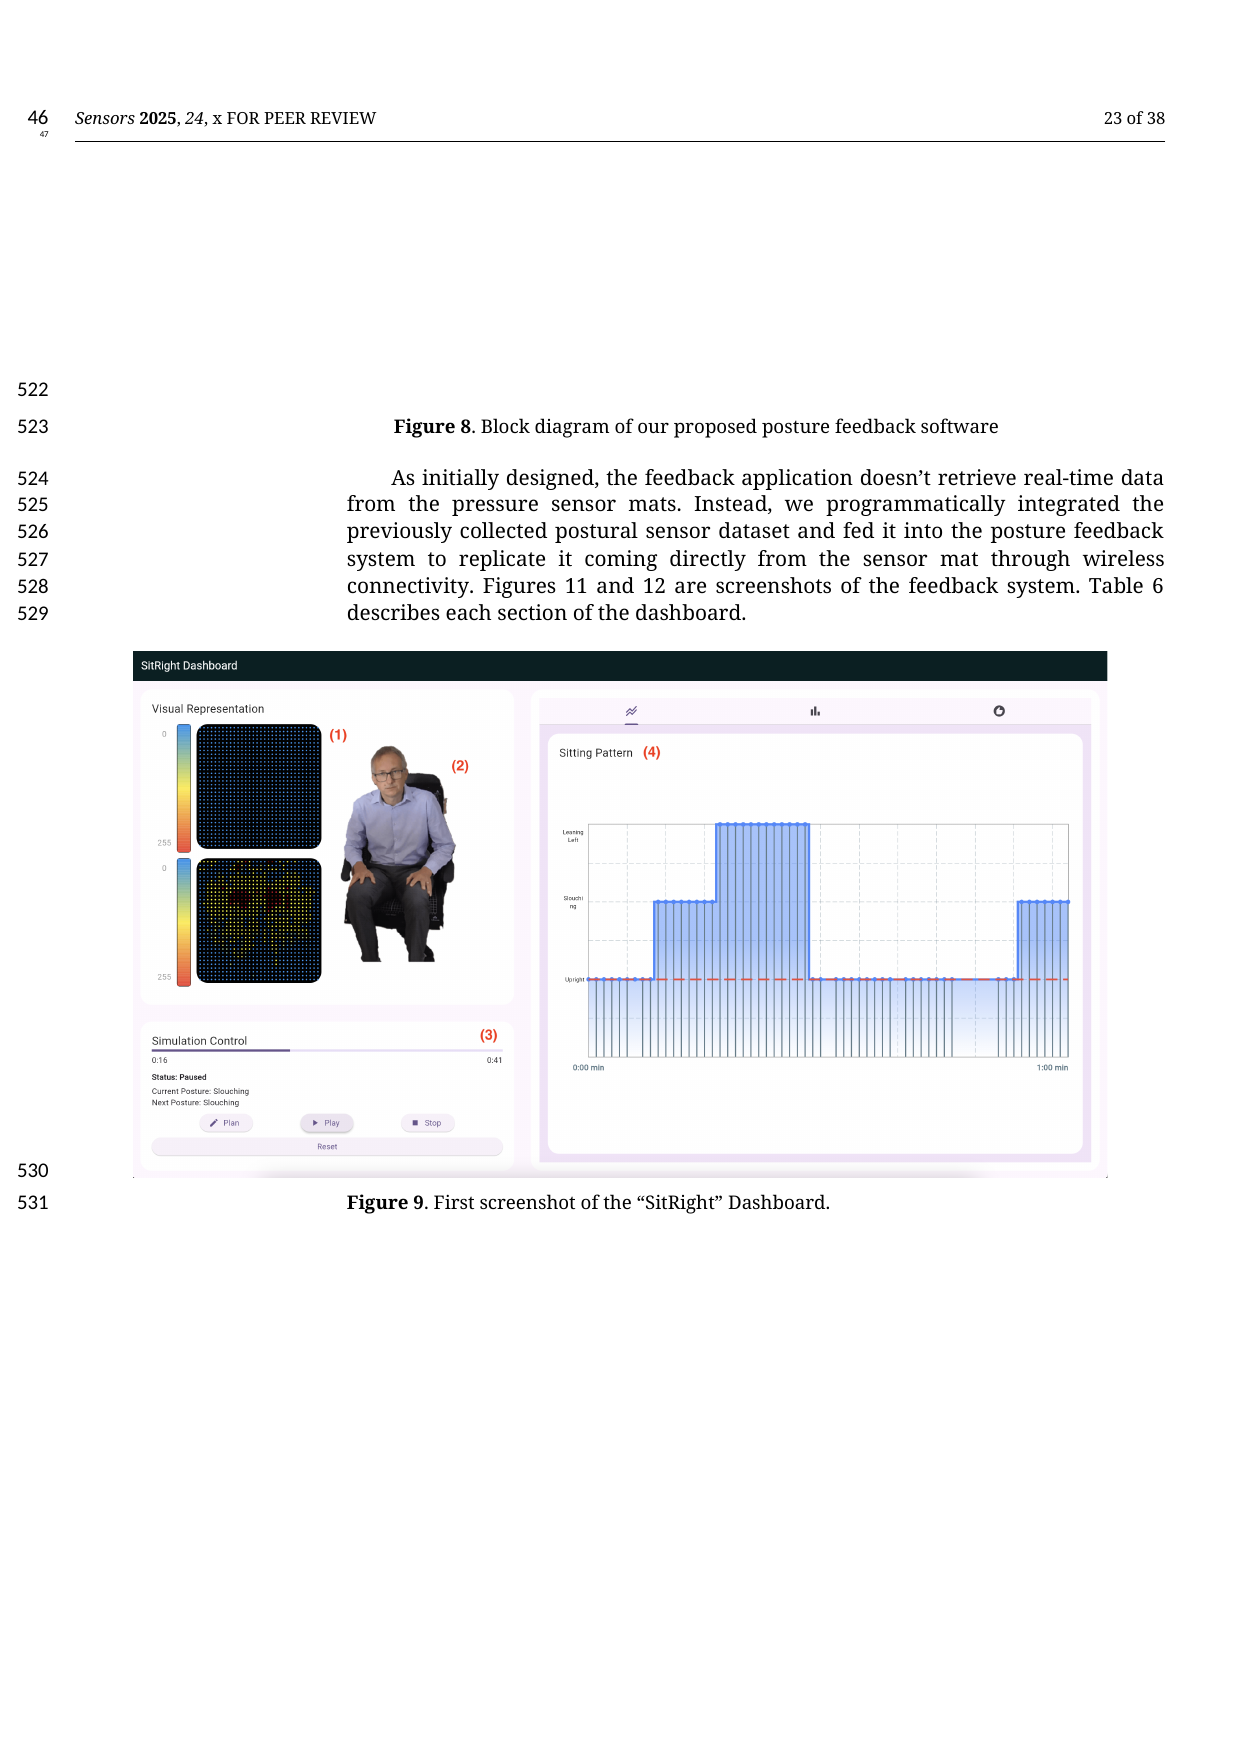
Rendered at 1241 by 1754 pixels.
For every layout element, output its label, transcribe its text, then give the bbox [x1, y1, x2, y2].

text Figure 9. First screenshot of the “SitRight” Dashboard. [347, 1190, 1165, 1214]
text As initially designed, the feedback application doesn’t retrieve real-time data from the pressure sensor mats. Instead, we programmatically integrated the previously collected postural sensor dataset and fed it into the posture feedback system to replicate it coming directly from the sensor mat through wireless connectivity. Figures 11 and 12 are screenshots of the feedback system. Table 6 describes each section of the dashboard. [347, 464, 1165, 626]
text Figure 8. Block diagram of our proposed posture feedback software [347, 415, 1165, 439]
picture [133, 651, 1108, 1178]
